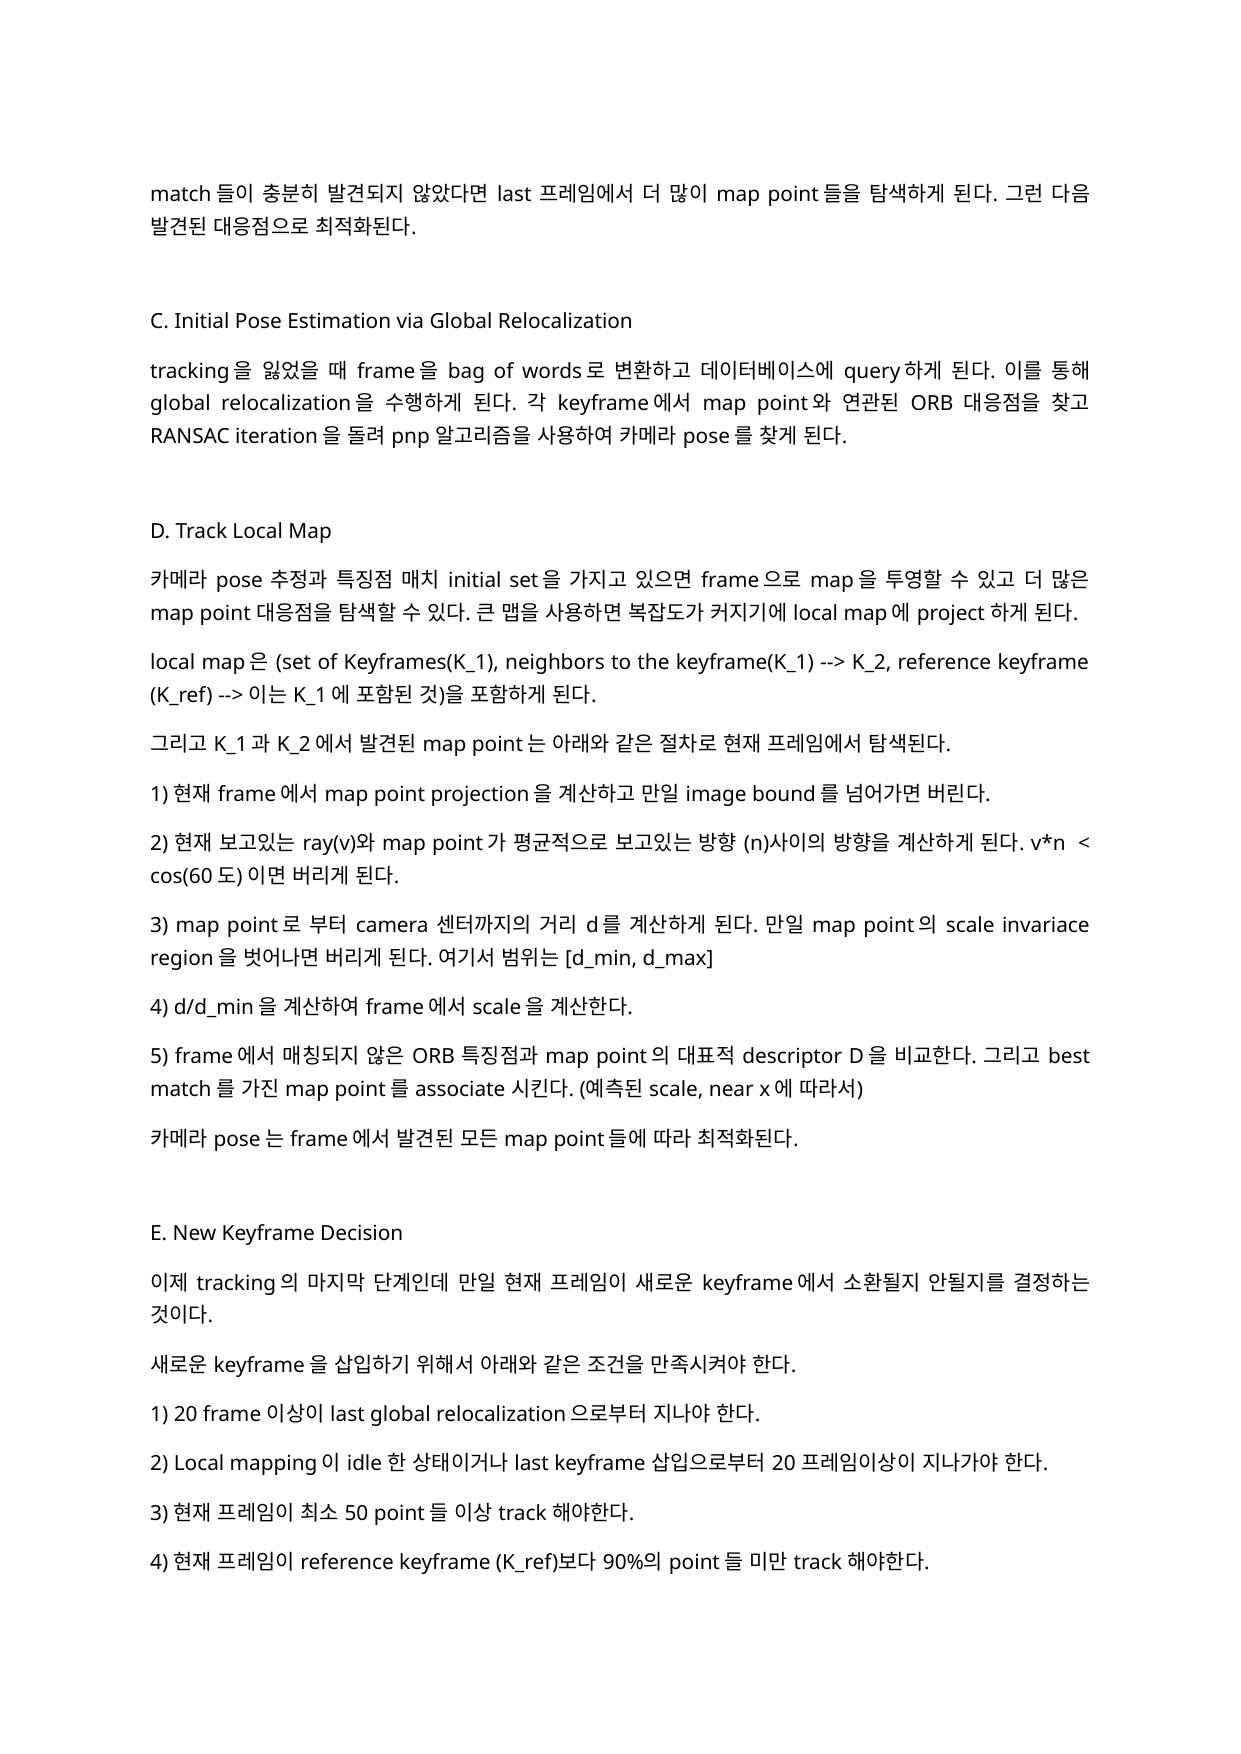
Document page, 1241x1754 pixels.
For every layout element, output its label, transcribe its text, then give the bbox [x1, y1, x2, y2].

text 카메라 pose 추정과 특징점 매치 initial set을 가지고 있으면 frame으로 map을 투영할 수 있고 더 많은 map point 대응점을 탐색할 수 있다. 큰 맵을 사용하면 복잡도가 커지기에 local map에 project 하게 된다. [150, 563, 1090, 626]
text tracking을 잃었을 때 frame을 bag of words로 변환하고 데이터베이스에 query하게 된다. 이를 통해 global relocalization을 수행하게 된다. 각 keyframe에서 map point와 연관된 ORB 대응점을 찾고 RANSAC iteration을 돌려 pnp 알고리즘을 사용하여 카메라 pose를 찾게 된다. [150, 354, 1090, 449]
text 카메라 pose는 frame에서 발견된 모든 map point들에 따라 최적화된다. [150, 1122, 1090, 1152]
text 1) 현재 frame에서 map point projection을 계산하고 만일 image bound를 넘어가면 버린다. [150, 777, 1090, 807]
text 3) map point로 부터 camera 센터까지의 거리 d를 계산하게 된다. 만일 map point의 scale invariace region을 벗어나면 버리게 된다. 여기서 범위는 [d_min, d_max] [150, 908, 1090, 971]
text local map은 (set of Keyframes(K_1), neighbors to the keyframe(K_1) --> K_2, reference keyframe (K_ref) --> 이는 K_1에 포함된 것)을 포함하게 된다. [150, 645, 1090, 708]
text 3) 현재 프레임이 최소 50 point들 이상 track 해야한다. [150, 1496, 1090, 1526]
text 그리고 K_1과 K_2에서 발견된 map point는 아래와 같은 절차로 현재 프레임에서 탐색된다. [150, 727, 1090, 758]
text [150, 177, 1090, 240]
text 2) Local mapping이 idle 한 상태이거나 last keyframe 삽입으로부터 20 프레임이상이 지나가야 한다. [150, 1447, 1090, 1477]
text 4) 현재 프레임이 reference keyframe (K_ref)보다 90%의 point들 미만 track 해야한다. [150, 1545, 1090, 1576]
text 이제 tracking의 마지막 단계인데 만일 현재 프레임이 새로운 keyframe에서 소환될지 안될지를 결정하는 것이다. [150, 1266, 1090, 1329]
text 1) 20 frame 이상이 last global relocalization으로부터 지나야 한다. [150, 1397, 1090, 1427]
text 5) frame에서 매칭되지 않은 ORB 특징점과 map point의 대표적 descriptor D을 비교한다. 그리고 best match를 가진 map point를 associate 시킨다. (예측된 scale, near x에 따라서) [150, 1040, 1090, 1103]
text E. New Keyframe Decision [150, 1218, 1090, 1247]
text C. Initial Pose Estimation via Global Relocalization [150, 307, 1090, 335]
text 새로운 keyframe을 삽입하기 위해서 아래와 같은 조건을 만족시켜야 한다. [150, 1348, 1090, 1378]
text 4) d/d_min을 계산하여 frame에서 scale을 계산한다. [150, 990, 1090, 1021]
text D. Track Local Map [150, 516, 1090, 544]
text 2) 현재 보고있는 ray(v)와 map point가 평균적으로 보고있는 방향 (n)사이의 방향을 계산하게 된다. v*n < cos(60도) 이면 버리게 된다. [150, 826, 1090, 889]
